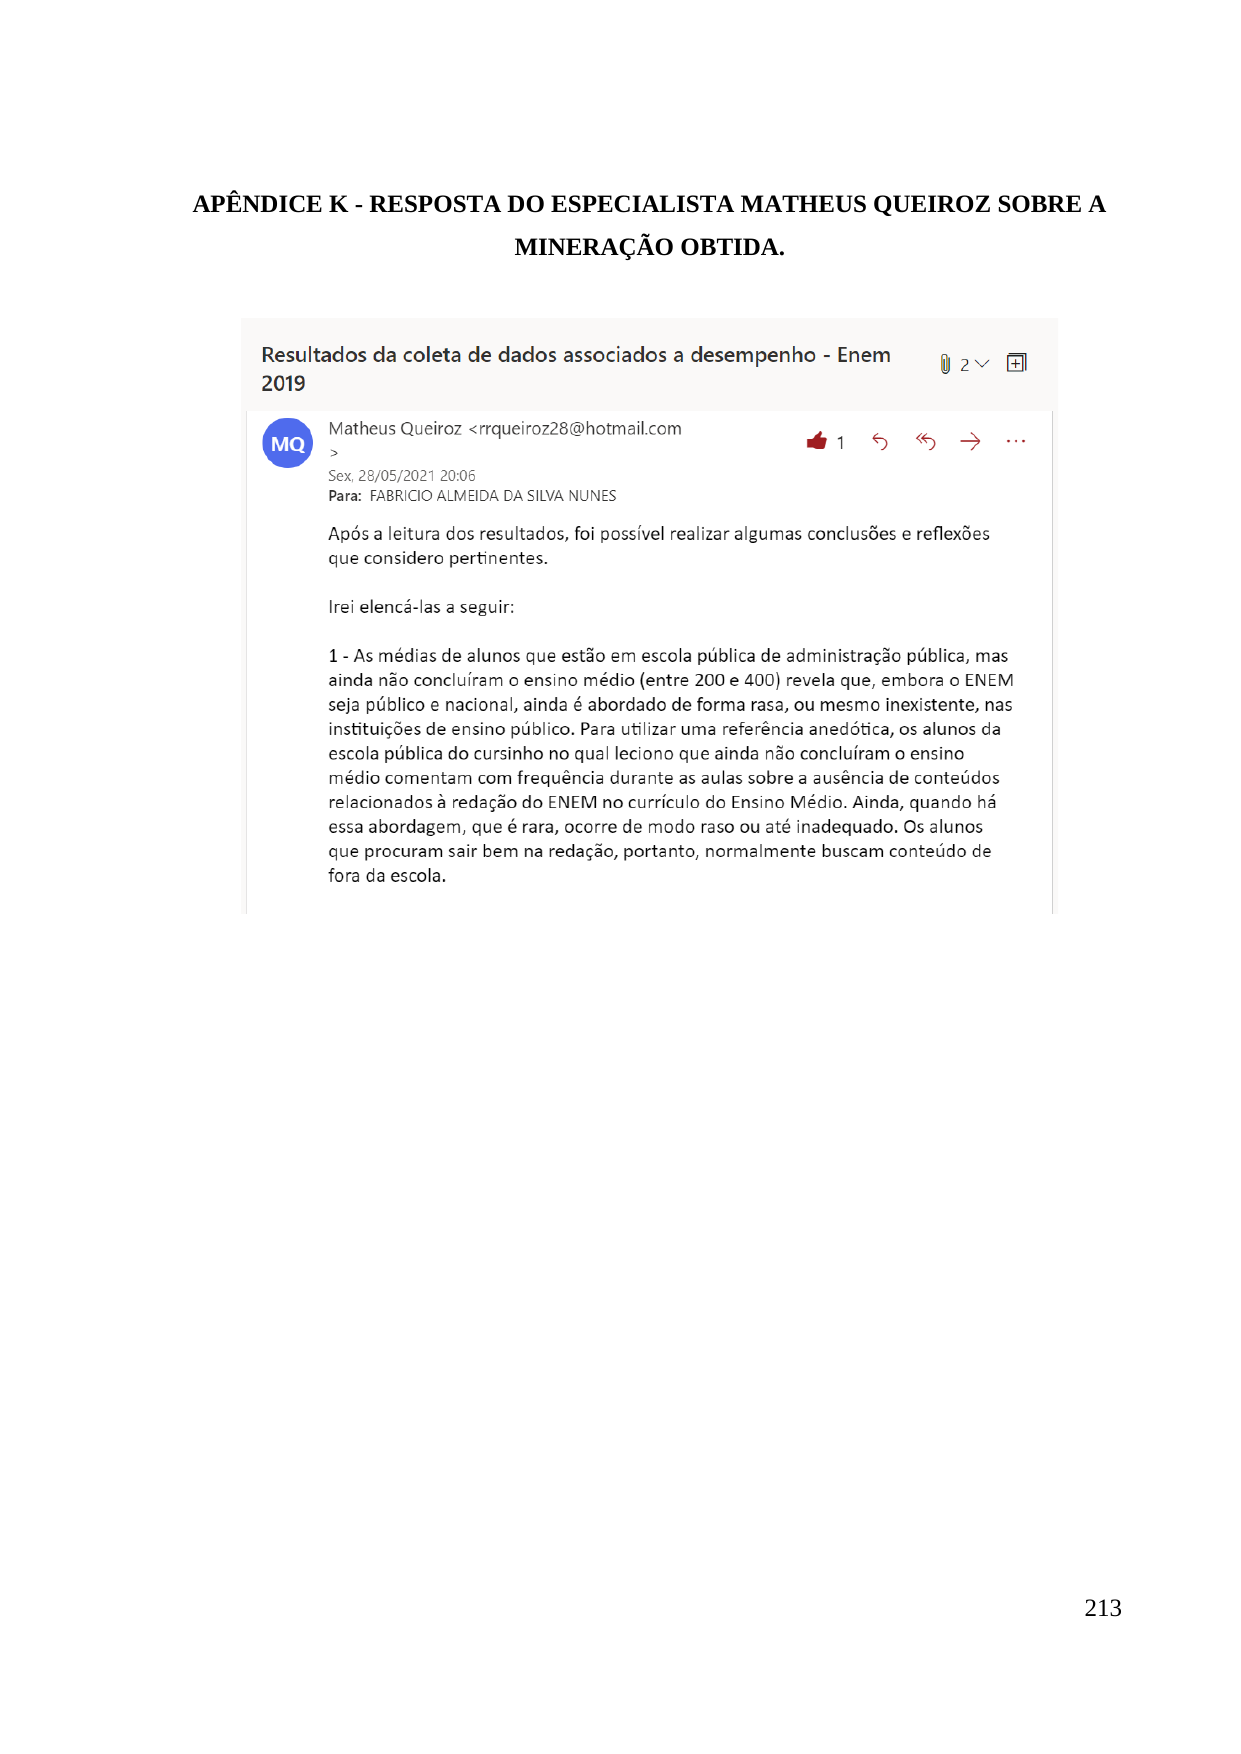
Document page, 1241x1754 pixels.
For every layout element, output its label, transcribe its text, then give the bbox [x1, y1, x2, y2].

subtitle APÊNDICE K - RESPOSTA DO ESPECIALISTA MATHEUS QUEIROZ SOBRE A MINERAÇÃO OBTIDA. [177, 189, 1122, 261]
